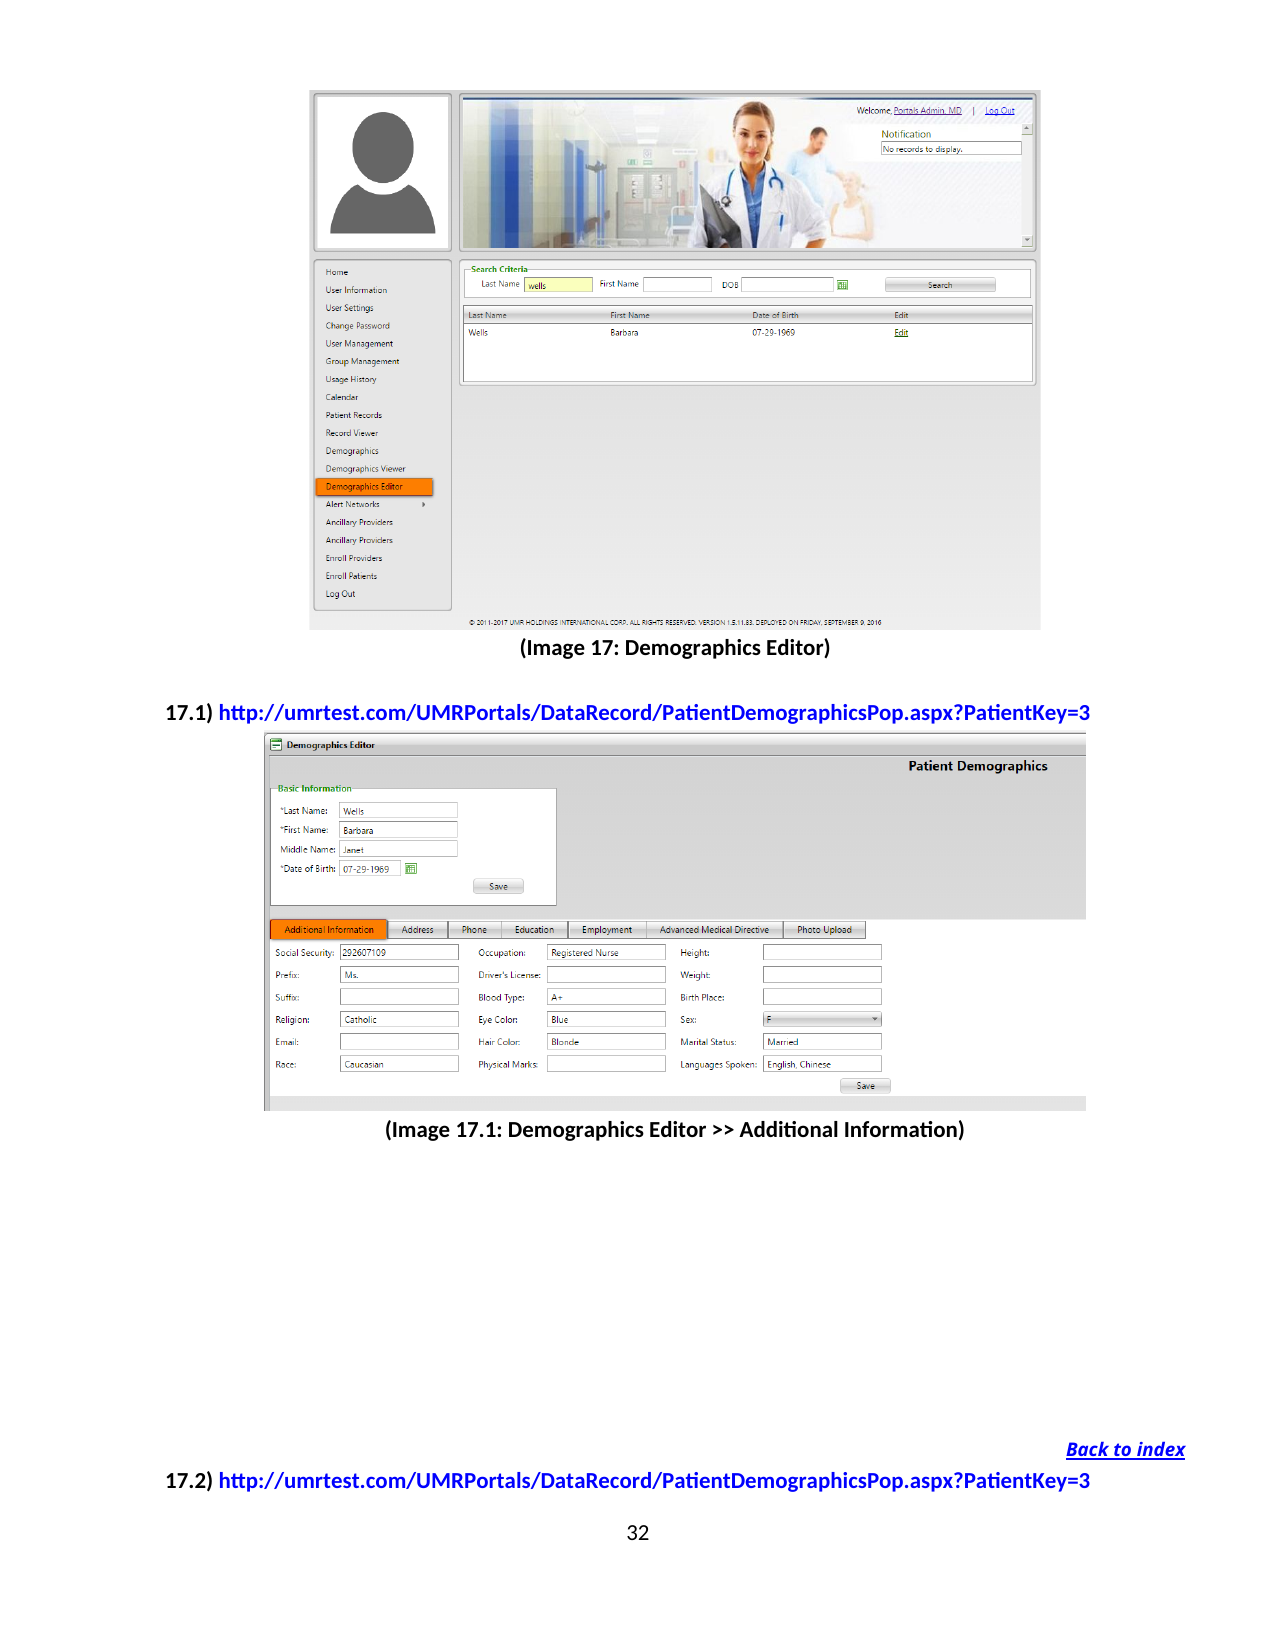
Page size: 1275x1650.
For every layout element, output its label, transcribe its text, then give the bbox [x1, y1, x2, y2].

list (Image 17: Demographics Editor) [165, 633, 1185, 662]
picture [264, 730, 1086, 1111]
list Back to index [165, 1437, 1185, 1462]
picture [309, 90, 1041, 630]
list 17.2) http://umrtest.com/UMRPortals/DataRecord/PatientDemographicsPop.aspx?PatientKey=3 [165, 1466, 1185, 1494]
list (Image 17.1: Demographics Editor >> Additional Information) [165, 1115, 1185, 1143]
list 17.1) http://umrtest.com/UMRPortals/DataRecord/PatientDemographicsPop.aspx?PatientKey=3 [165, 698, 1185, 726]
